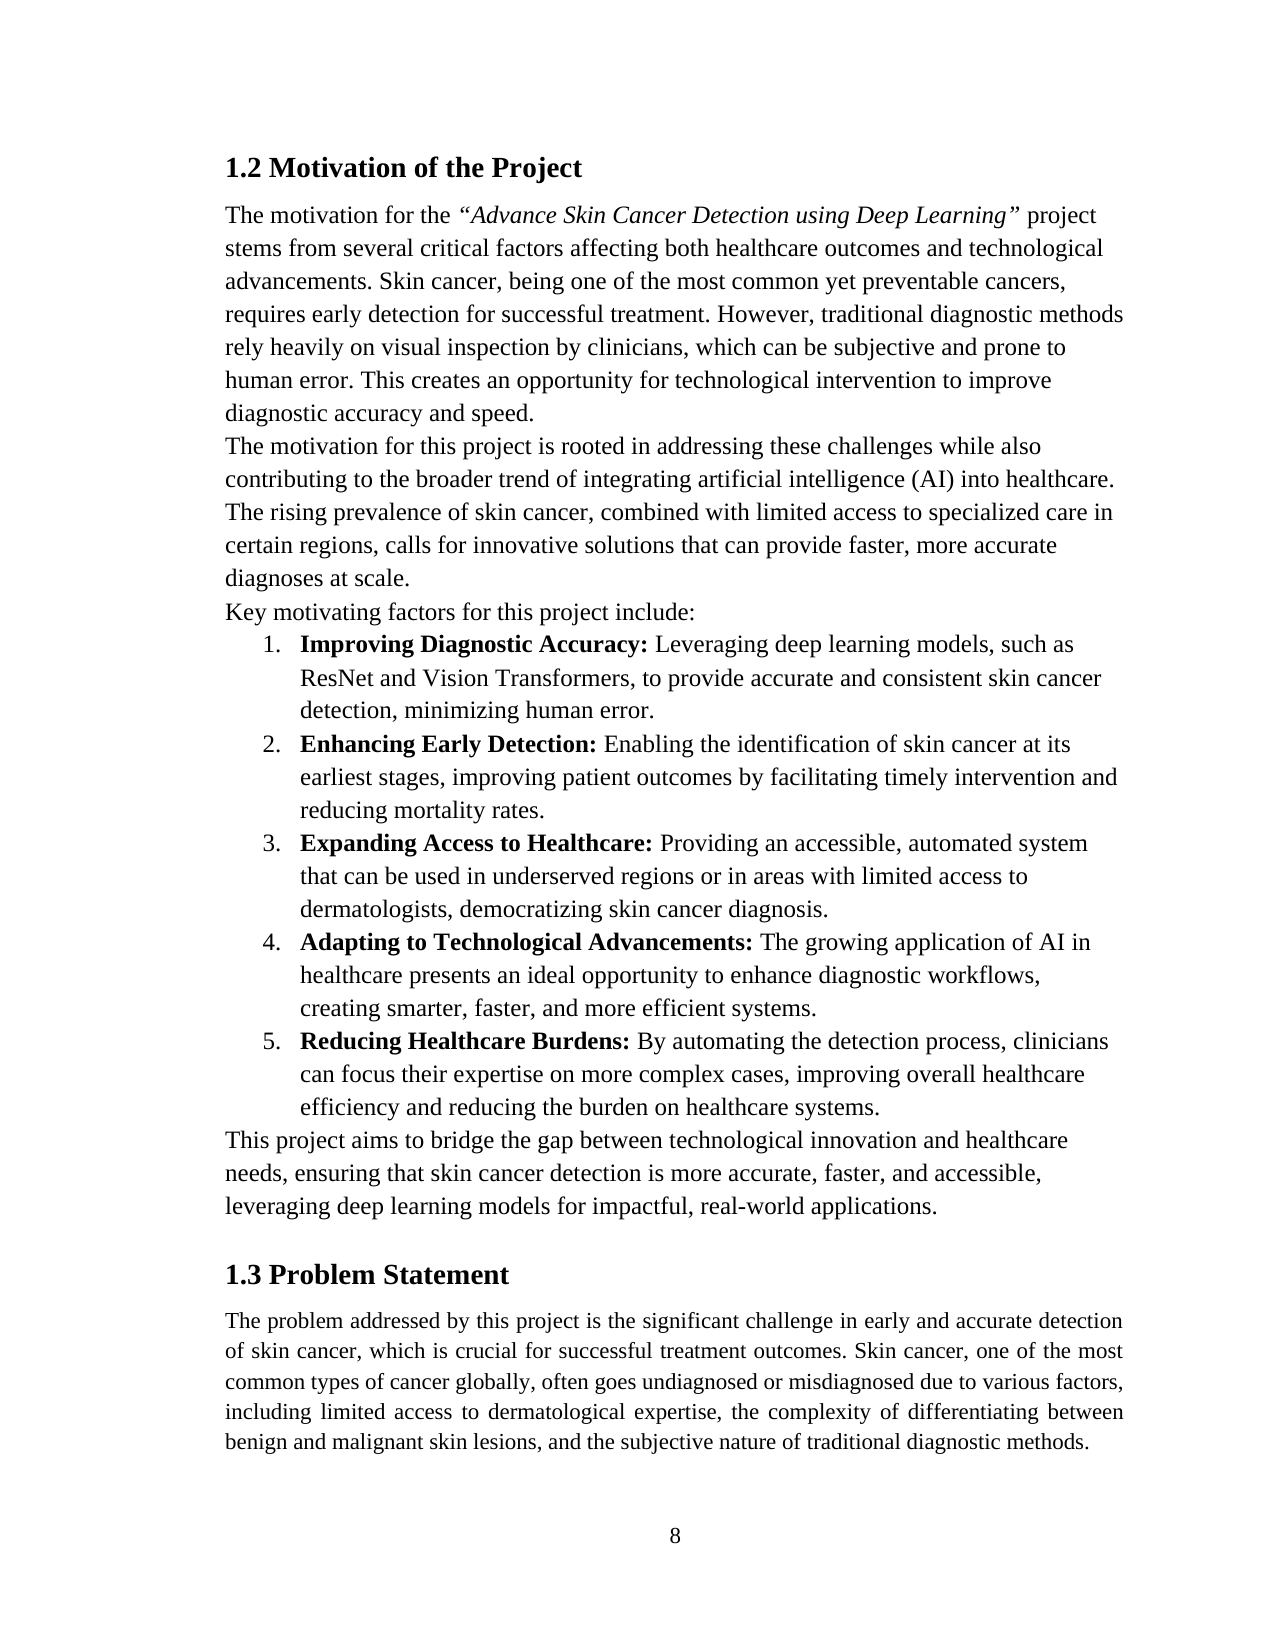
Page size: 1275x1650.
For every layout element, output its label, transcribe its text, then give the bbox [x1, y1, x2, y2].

text The motivation for this project is rooted in addressing these challenges while also contributing to the broader trend of integrating artificial intelligence (AI) into healthcare. The rising prevalence of skin cancer, combined with limited access to specialized care in certain regions, calls for innovative solutions that can provide faster, more accurate diagnoses at scale. [225, 431, 1125, 592]
list Expanding Access to Healthcare: Providing an accessible, automated system that can be used in underserved regions or in areas with limited access to dermatologists, democratizing skin cancer diagnosis. [262, 828, 1125, 922]
list Improving Diagnostic Accuracy: Leveraging deep learning models, such as ResNet and Vision Transformers, to provide accurate and consistent skin cancer detection, minimizing human error. [262, 629, 1125, 724]
list Adapting to Technological Advancements: The growing application of AI in healthcare presents an ideal opportunity to enhance diagnostic workflows, creating smarter, faster, and more efficient systems. [262, 927, 1125, 1022]
text This project aims to bridge the gap between technological innovation and healthcare needs, ensuring that skin cancer detection is more accurate, faster, and accessible, leveraging deep learning models for impactful, real-world applications. [225, 1125, 1125, 1220]
text The motivation for the “Advance Skin Cancer Detection using Deep Learning” project stems from several critical factors affecting both healthcare outcomes and technological advancements. Skin cancer, being one of the most common yet preventable cancers, requires early detection for successful treatment. However, traditional diagnostic methods rely heavily on visual inspection by clinicians, which can be subjective and prone to human error. This creates an opportunity for technological intervention to improve diagnostic accuracy and speed. [225, 200, 1125, 427]
text Key motivating factors for this project include: [225, 597, 1125, 625]
text The problem addressed by this project is the significant challenge in early and accurate detection of skin cancer, which is crucial for successful treatment outcomes. Skin cancer, one of the most common types of cancer globally, often goes undiagnosed or misdiagnosed due to various factors, including limited access to dermatological expertise, the complexity of differentiating between benign and malignant skin lesions, and the subjective nature of traditional diagnostic methods. [225, 1307, 1125, 1454]
text 1.2 Motivation of the Project [225, 150, 1125, 183]
text 1.3 Problem Statement [225, 1257, 1125, 1291]
list Reducing Healthcare Burdens: By automating the detection process, clinicians can focus their expertise on more complex cases, improving overall healthcare efficiency and reducing the burden on healthcare systems. [262, 1026, 1125, 1121]
list Enhancing Early Detection: Enabling the identification of skin cancer at its earliest stages, improving patient outcomes by facilitating timely intervention and reducing mortality rates. [262, 729, 1125, 823]
